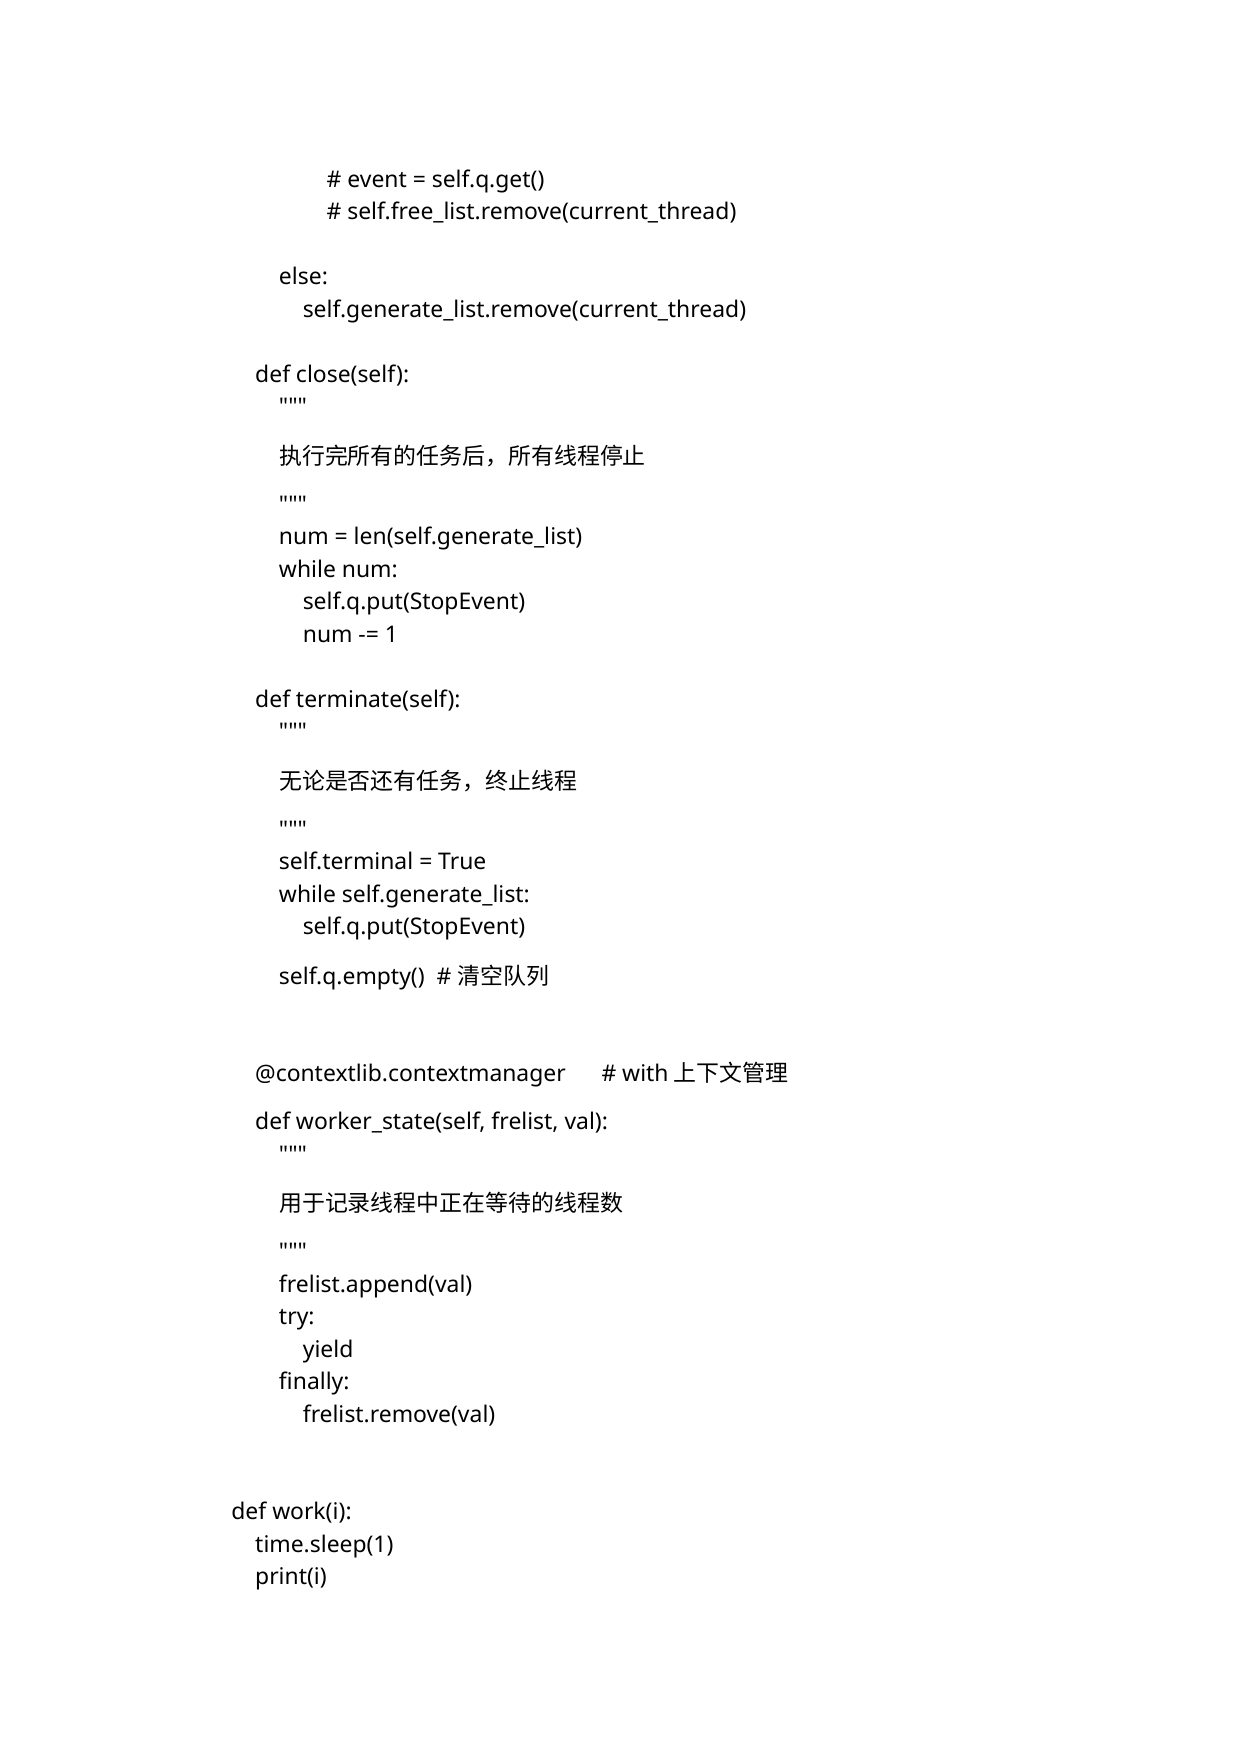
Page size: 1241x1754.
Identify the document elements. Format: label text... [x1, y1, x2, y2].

text # self.free_list.remove(current_thread) [231, 194, 1053, 227]
text def worker_state(self, frelist, val): [231, 1104, 1053, 1137]
text """ [231, 812, 1053, 844]
text else: [231, 259, 1053, 292]
text def work(i): [231, 1494, 1053, 1527]
text time.sleep(1) [231, 1527, 1053, 1559]
text self.q.put(StopEvent) [231, 584, 1053, 617]
text frelist.remove(val) [231, 1397, 1053, 1429]
text 无论是否还有任务，终止线程 [231, 747, 1053, 812]
text self.q.empty() # 清空队列 [231, 942, 1053, 1007]
text print(i) [231, 1559, 1053, 1592]
text """ [231, 389, 1053, 422]
text frelist.append(val) [231, 1267, 1053, 1299]
text try: [231, 1299, 1053, 1332]
text """ [231, 1234, 1053, 1267]
text finally: [231, 1364, 1053, 1397]
text """ [231, 714, 1053, 747]
text num = len(self.generate_list) [231, 519, 1053, 552]
text # event = self.q.get() [231, 162, 1053, 194]
text self.terminal = True [231, 844, 1053, 877]
text num -= 1 [231, 617, 1053, 649]
text while num: [231, 552, 1053, 584]
text @contextlib.contextmanager # with上下文管理 [231, 1039, 1053, 1104]
text yield [231, 1332, 1053, 1364]
text 执行完所有的任务后，所有线程停止 [231, 422, 1053, 487]
text """ [231, 487, 1053, 519]
text def terminate(self): [231, 682, 1053, 714]
text self.generate_list.remove(current_thread) [231, 292, 1053, 324]
text while self.generate_list: [231, 877, 1053, 909]
text """ [231, 1137, 1053, 1169]
text self.q.put(StopEvent) [231, 909, 1053, 942]
text def close(self): [231, 357, 1053, 389]
text 用于记录线程中正在等待的线程数 [231, 1169, 1053, 1234]
